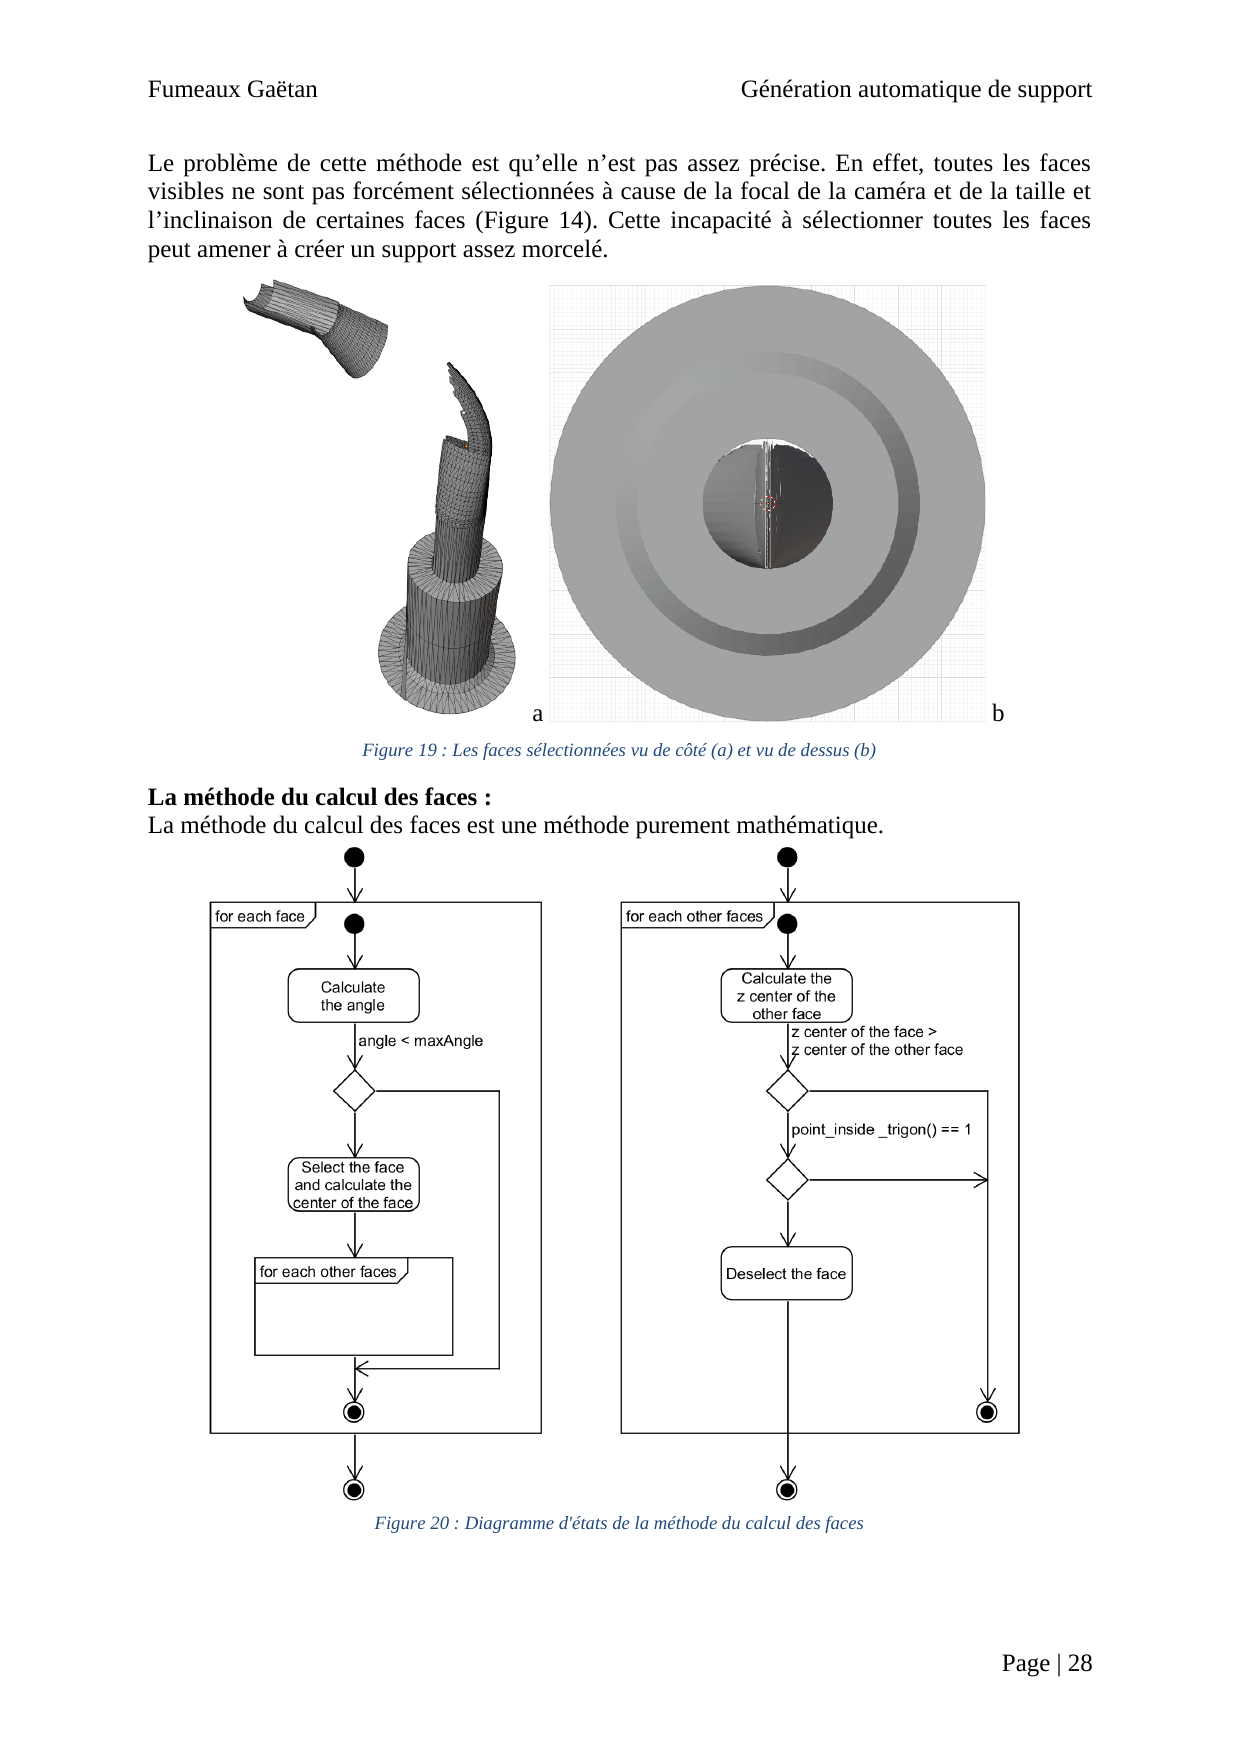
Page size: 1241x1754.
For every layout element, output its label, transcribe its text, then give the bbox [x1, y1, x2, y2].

picture [195, 839, 1045, 1512]
text Figure 20 : Diagramme d'états de la méthode du calcul des faces [148, 1512, 1093, 1533]
picture [236, 275, 526, 722]
text Le problème de cette méthode est qu’elle n’est pas assez précise. En effet, toutes les faces visibles ne sont pas forcément sélectionnées à cause de la focal de la caméra et de la taille et l’inclinaison de certaines faces (Figure 14). Cette incapacité à sélectionner toutes les faces peut amener à créer un support assez morcelé. [148, 148, 1093, 263]
picture [549, 285, 986, 722]
text La méthode du calcul des faces : La méthode du calcul des faces est une méthode purement mathématique. [148, 782, 1093, 839]
text Figure 19 : Les faces sélectionnées vu de côté (a) et vu de dessus (b) [148, 739, 1093, 761]
